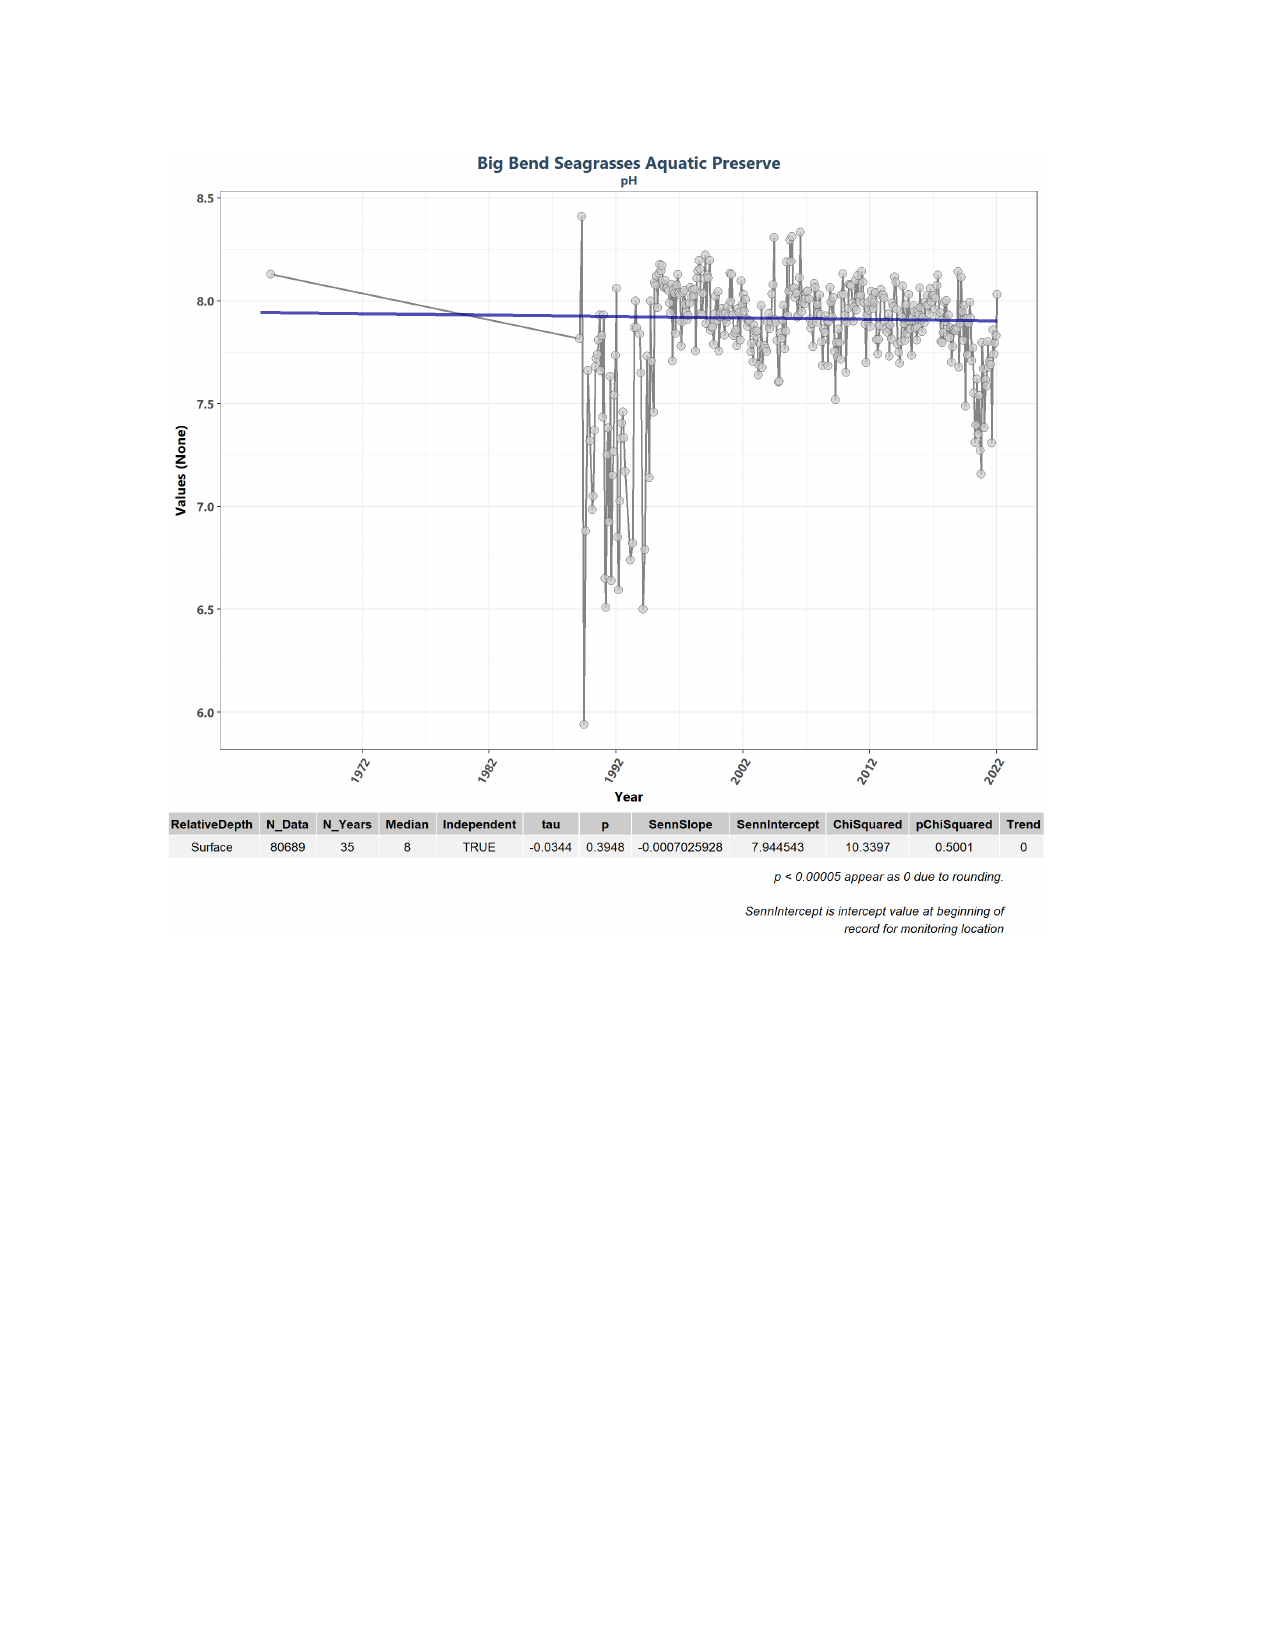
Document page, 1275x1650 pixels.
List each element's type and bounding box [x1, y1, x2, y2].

picture [168, 150, 1044, 938]
